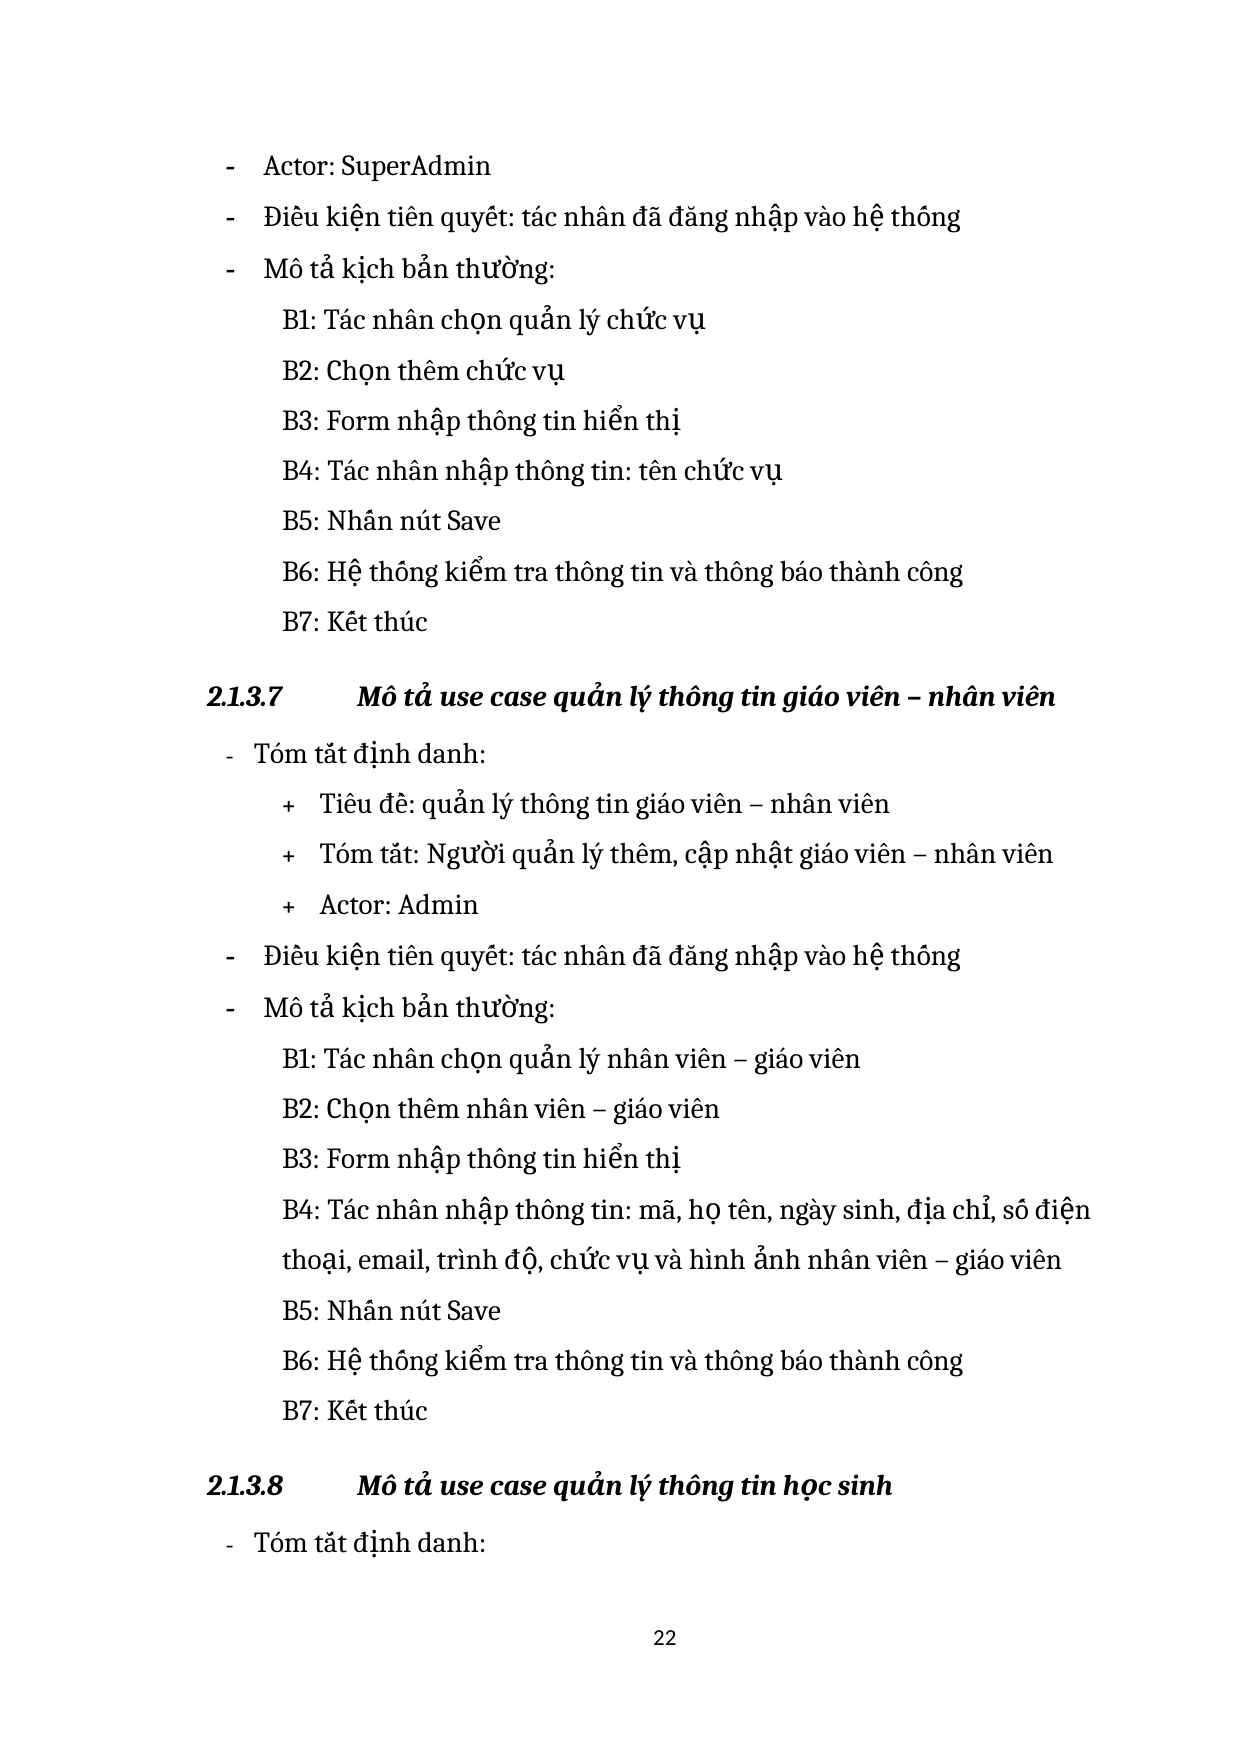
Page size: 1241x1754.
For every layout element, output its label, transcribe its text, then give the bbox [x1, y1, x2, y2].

list Điều kiện tiên quyết: tác nhân đã đăng nhập vào hệ thống [226, 938, 1122, 973]
text B2: Chọn thêm chức vụ [282, 354, 1122, 387]
list Actor: Admin [282, 888, 1122, 922]
text B6: Hệ thống kiểm tra thông tin và thông báo thành công [282, 555, 1122, 588]
text B3: Form nhập thông tin hiển thị [282, 1143, 1122, 1176]
text B1: Tác nhân chọn quản lý nhân viên – giáo viên [282, 1042, 1122, 1076]
text B5: Nhấn nút Save [282, 504, 1122, 538]
list Tiêu đề: quản lý thông tin giáo viên – nhân viên [282, 787, 1122, 821]
text B3: Form nhập thông tin hiển thị [282, 404, 1122, 437]
text B6: Hệ thống kiểm tra thông tin và thông báo thành công [282, 1344, 1122, 1377]
text B5: Nhấn nút Save [282, 1294, 1122, 1327]
text B1: Tác nhân chọn quản lý chức vụ [282, 303, 1122, 337]
subtitle Mô tả use case quản lý thông tin giáo viên – nhân viên [207, 681, 1122, 714]
subtitle Mô tả use case quản lý thông tin học sinh [207, 1469, 1122, 1503]
list Actor: SuperAdmin [226, 148, 1122, 182]
list Tóm tắt định danh: [226, 737, 1122, 771]
list Mô tả kịch bản thường: [226, 990, 1122, 1025]
text B4: Tác nhân nhập thông tin: tên chức vụ [282, 454, 1122, 488]
text B7: Kết thúc [282, 605, 1122, 639]
text B2: Chọn thêm nhân viên – giáo viên [282, 1092, 1122, 1126]
text B4: Tác nhân nhập thông tin: mã, họ tên, ngày sinh, địa chỉ, số điện thoại, email, trình độ, chức vụ và hình ảnh nhân viên – giáo viên [282, 1193, 1122, 1277]
list Tóm tắt định danh: [226, 1526, 1122, 1560]
list Mô tả kịch bản thường: [226, 251, 1122, 286]
list Tóm tắt: Người quản lý thêm, cập nhật giáo viên – nhân viên [282, 838, 1122, 871]
text B7: Kết thúc [207, 1394, 1122, 1428]
list Điều kiện tiên quyết: tác nhân đã đăng nhập vào hệ thống [226, 199, 1122, 234]
